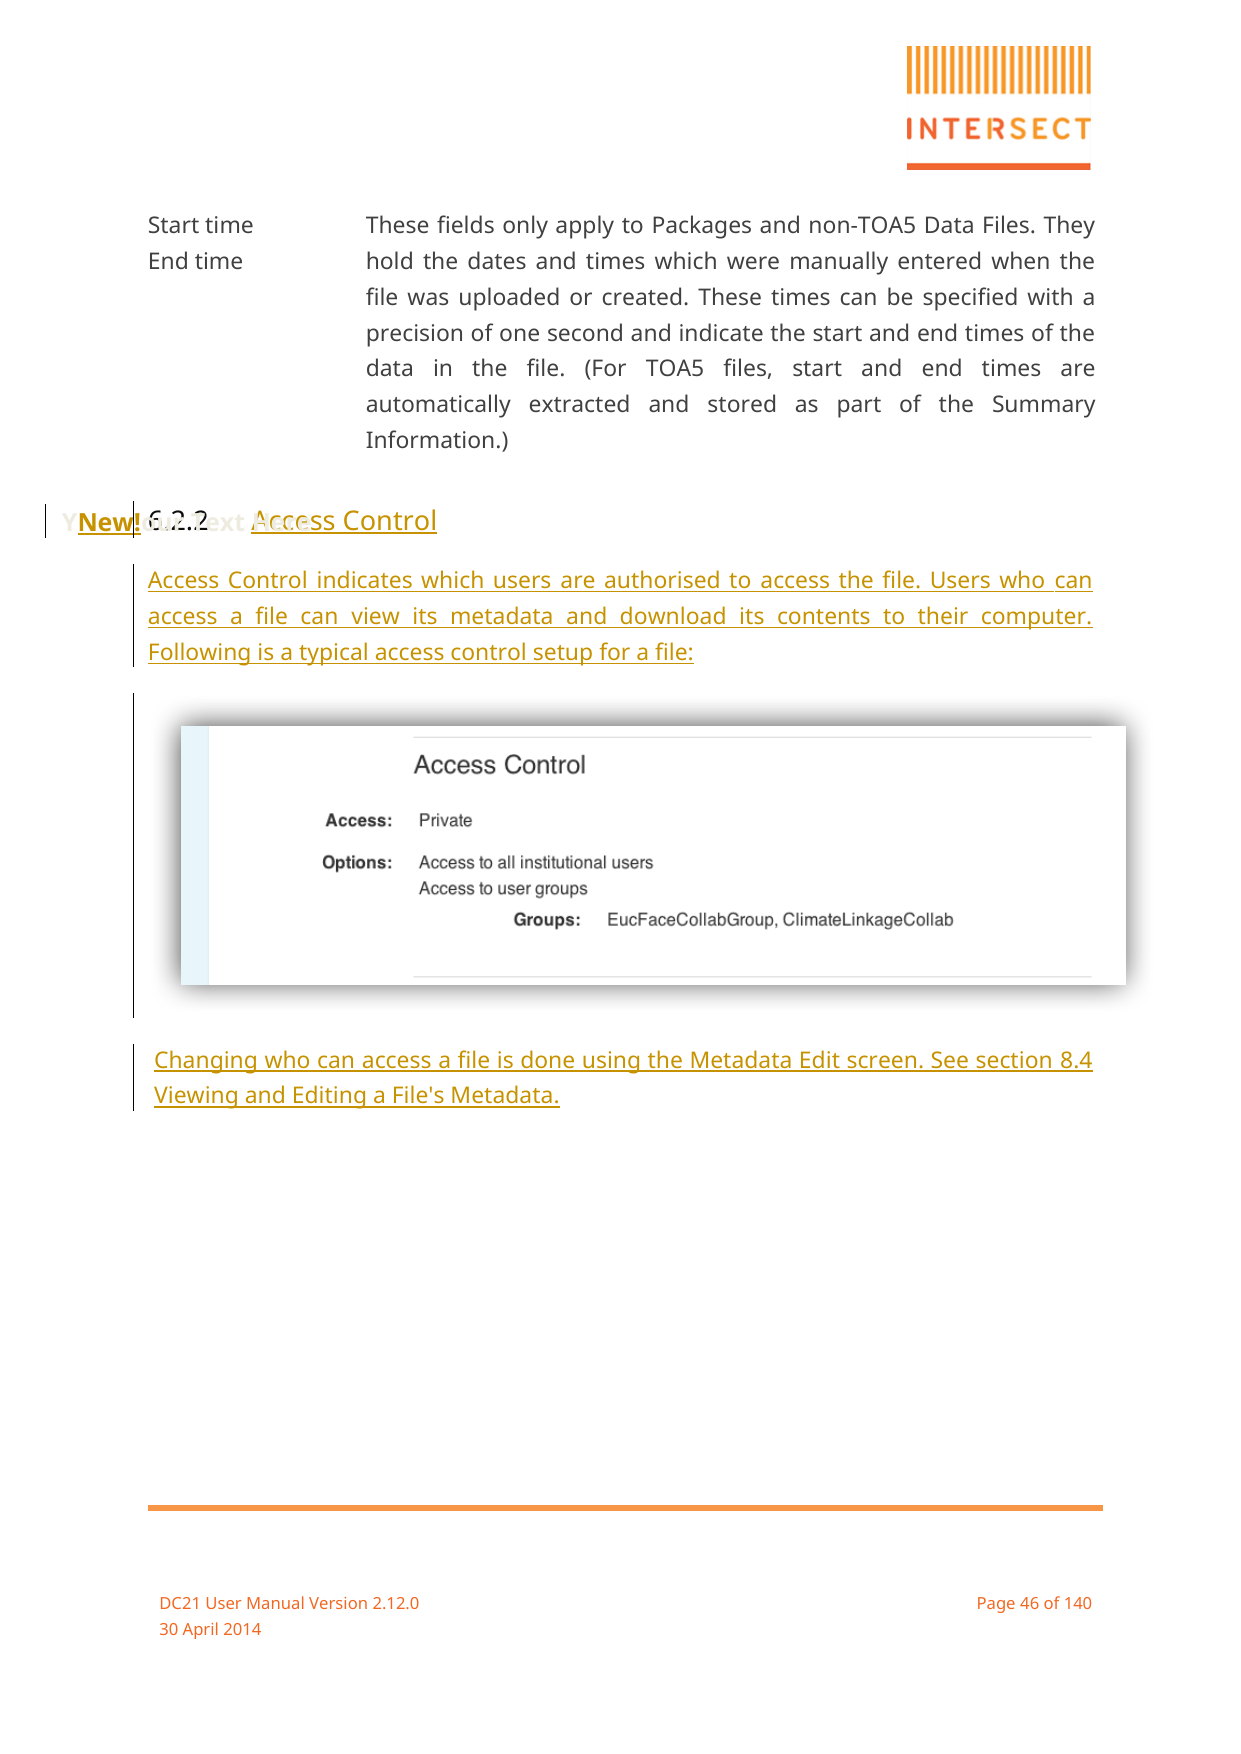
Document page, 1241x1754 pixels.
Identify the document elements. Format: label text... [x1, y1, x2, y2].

text 8.4 [154, 1043, 1092, 1070]
table_cell Start time End time [136, 196, 354, 480]
picture [905, 44, 1093, 172]
text 8.4 [154, 1072, 1092, 1111]
picture [181, 726, 1126, 985]
table_cell These fields only apply to Packages and non-TOA5 Data Files. They hold the dates and times which were manually entered when the file was uploaded or created. These times can be specified with a precision of one second and indicate the start and end times of the data in the file. (For TOA5 files, start and end times are automatically extracted and stored as part of the Summary Information.) [354, 196, 1107, 480]
